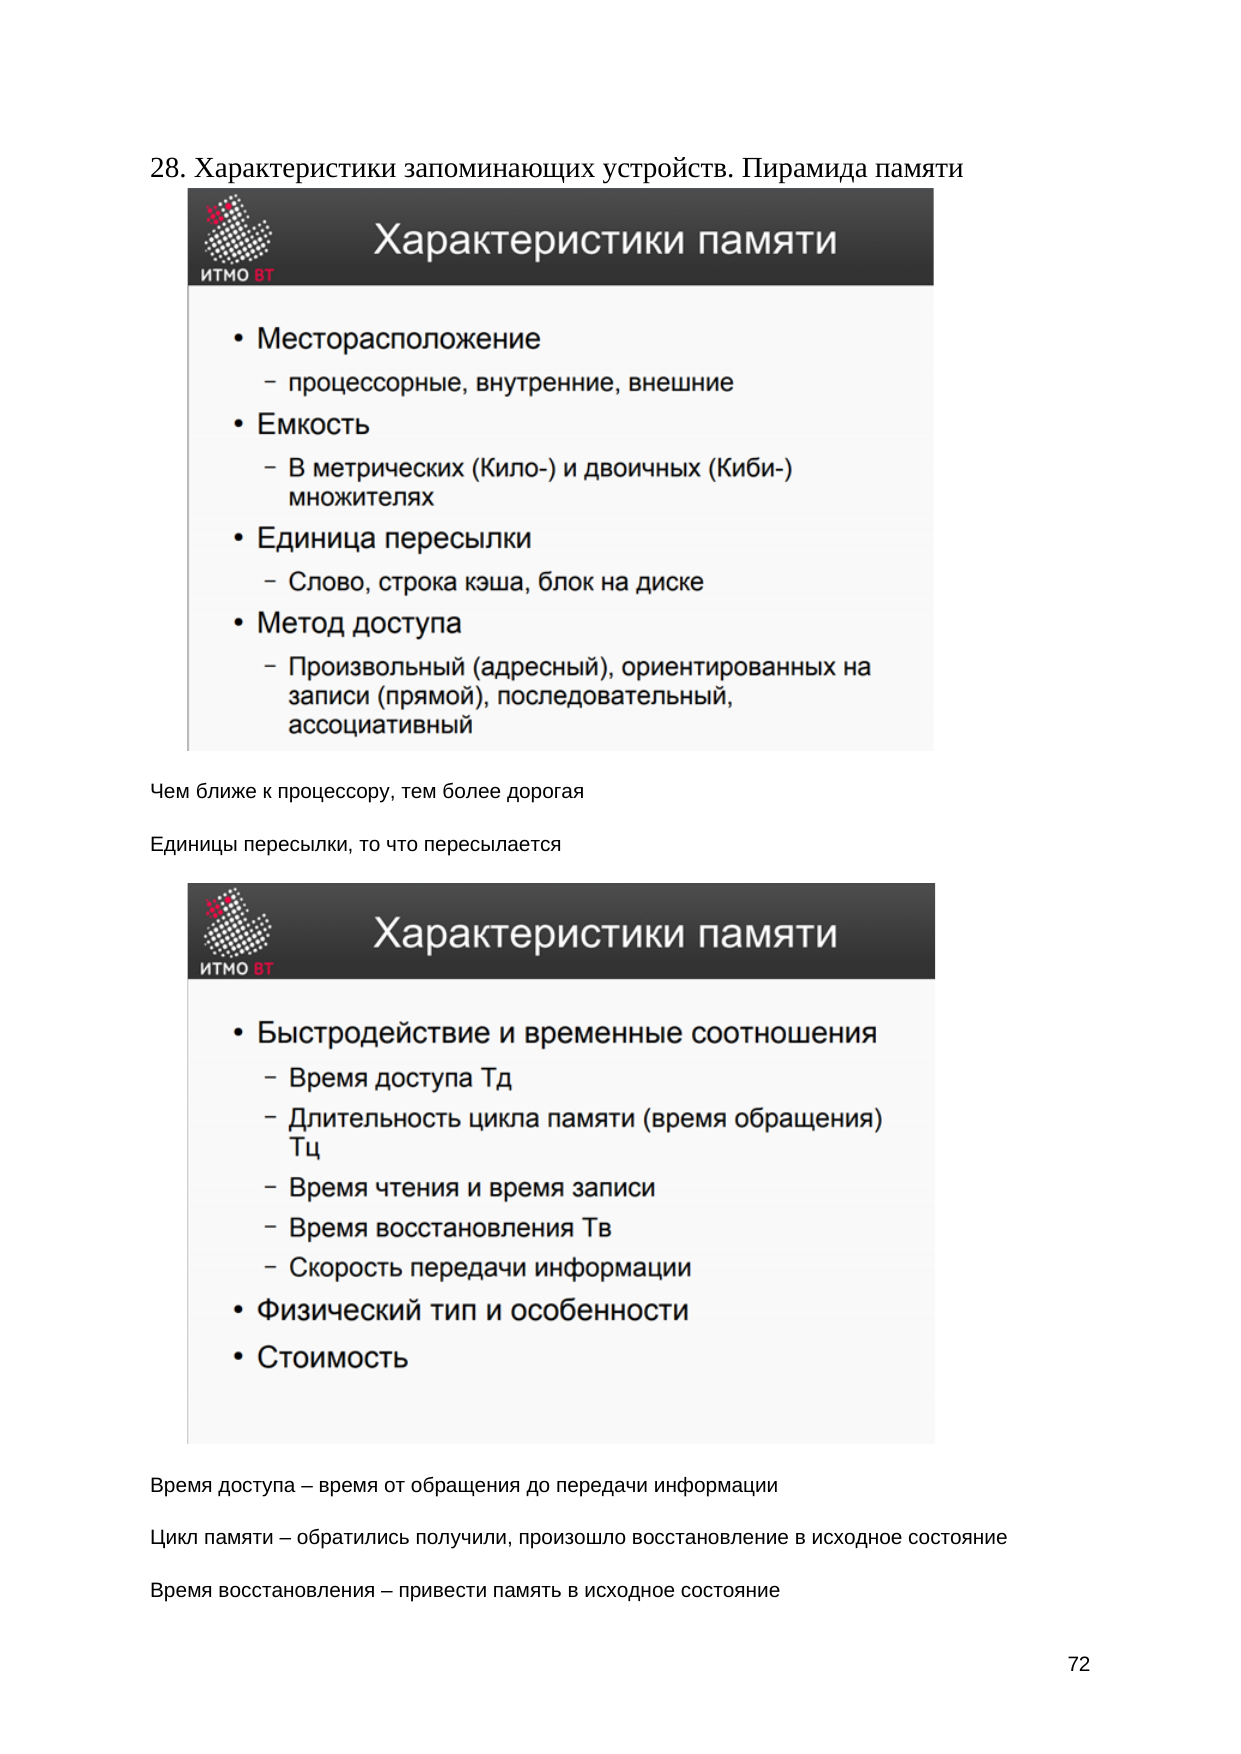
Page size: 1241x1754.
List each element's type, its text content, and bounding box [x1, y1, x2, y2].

text Время доступа – время от обращения до передачи информации [150, 1472, 1090, 1496]
text Время восстановления – привести память в исходное состояние [150, 1577, 1090, 1601]
picture [187, 188, 934, 751]
text Цикл памяти – обратились получили, произошло восстановление в исходное состояние [150, 1525, 1090, 1549]
picture [187, 883, 936, 1444]
text Чем ближе к процессору, тем более дорогая [150, 779, 1090, 803]
subtitle 28. Характеристики запоминающих устройств. Пирамида памяти [150, 150, 1090, 183]
text Единицы пересылки, то что пересылается [150, 831, 1090, 855]
